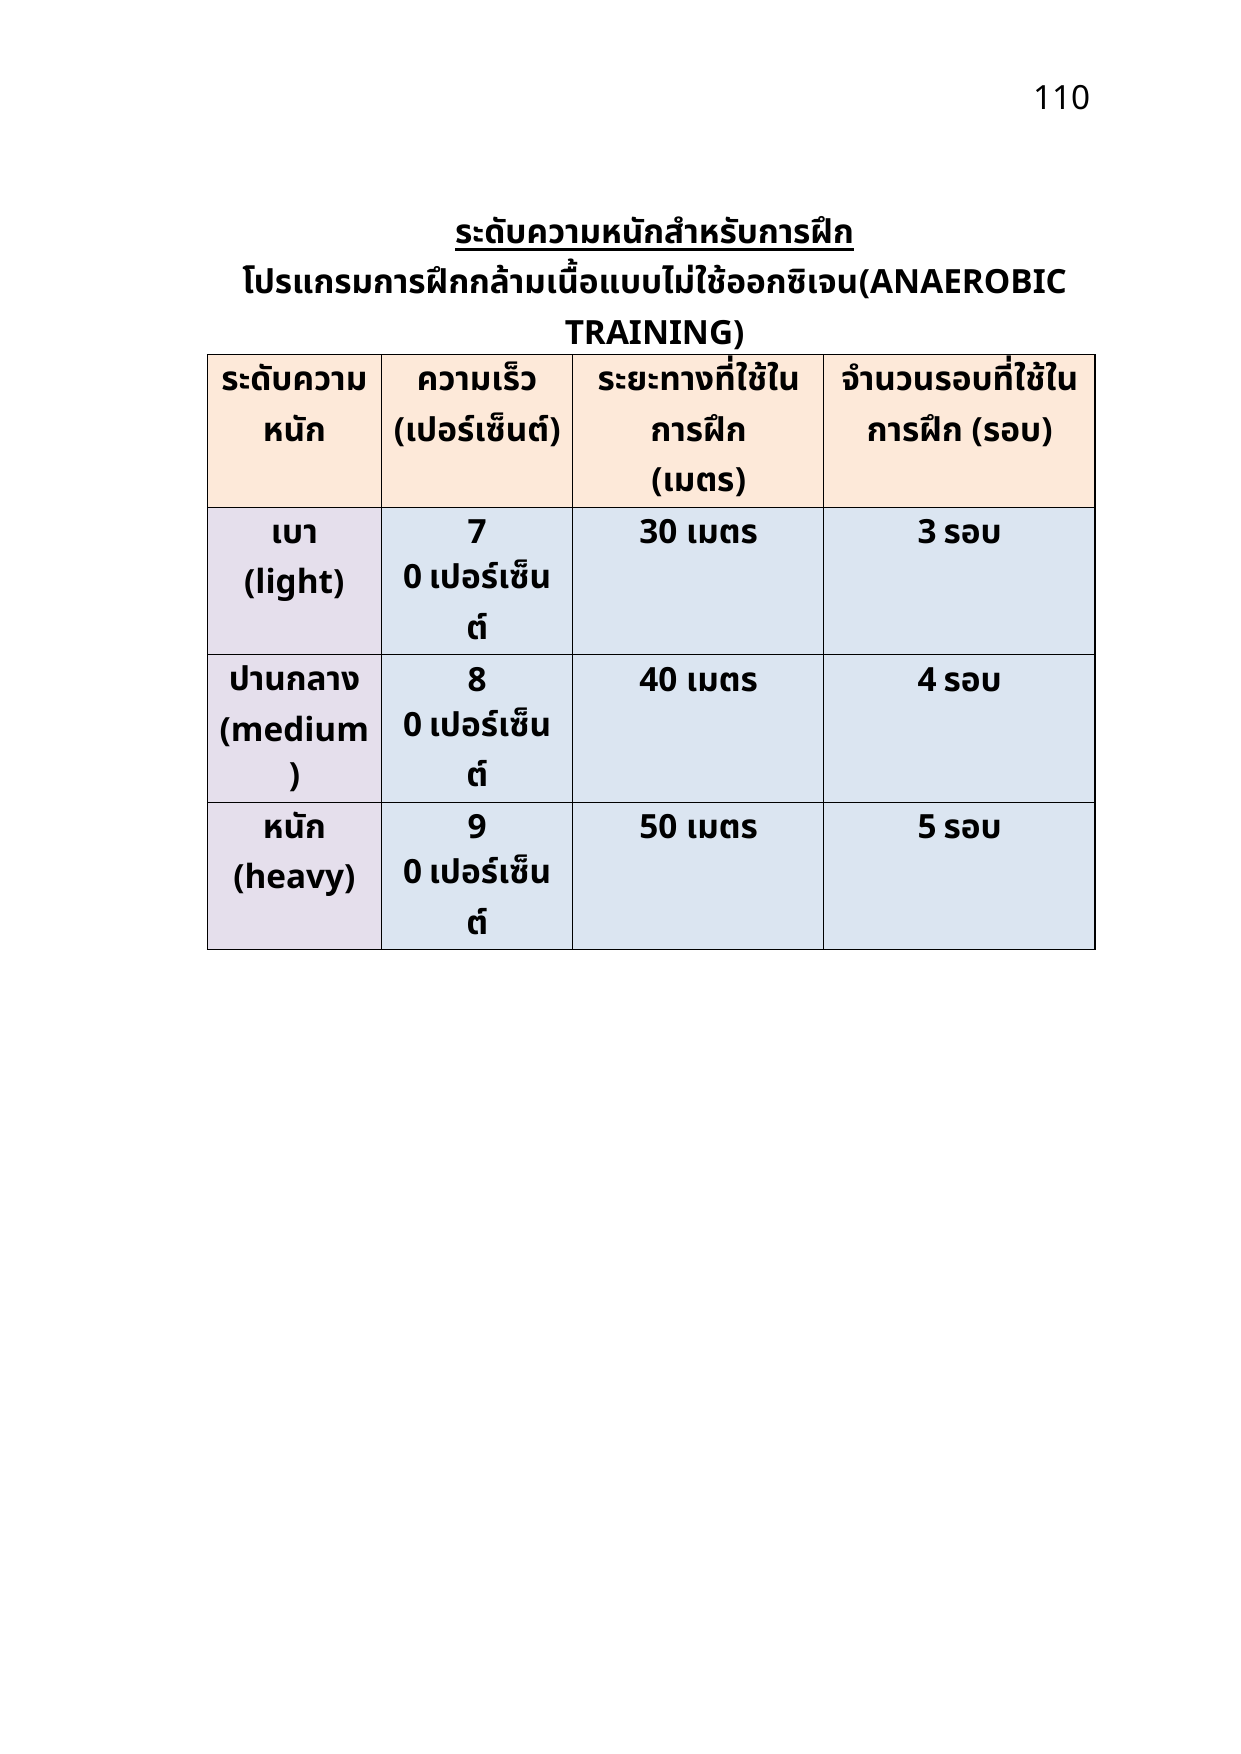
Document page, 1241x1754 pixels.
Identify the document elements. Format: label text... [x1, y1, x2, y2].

table_cell 3รอบ [824, 508, 1094, 654]
text โปรแกรมการฝึกกล้ามเนื้อแบบไม่ใช้ออกซิเจน(ANAEROBIC TRAINING) [218, 258, 1090, 354]
table_header ความเร็ว (เปอร์เซ็นต์) [382, 355, 572, 507]
text ระดับความหนักสำหรับการฝึก [218, 208, 1090, 258]
table_cell หนัก (heavy) [208, 803, 381, 949]
table_header ระดับความหนัก [208, 355, 381, 507]
table_cell 40 เมตร [573, 655, 823, 802]
table_cell 30 เมตร [573, 508, 823, 654]
table_cell 70เปอร์เซ็นต์ [382, 508, 572, 654]
table_header จำนวนรอบที่ใช้ในการฝึก (รอบ) [824, 355, 1094, 507]
table_cell 4รอบ [824, 655, 1094, 802]
table_cell เบา (light) [208, 508, 381, 654]
table_header ระยะทางที่ใช้ในการฝึก (เมตร) [573, 355, 823, 507]
table_cell 50 เมตร [573, 803, 823, 949]
table_cell ปานกลาง (medium) [208, 655, 381, 802]
table_cell 5รอบ [824, 803, 1094, 949]
table_cell 80เปอร์เซ็นต์ [382, 655, 572, 802]
table_cell 90เปอร์เซ็นต์ [382, 803, 572, 949]
